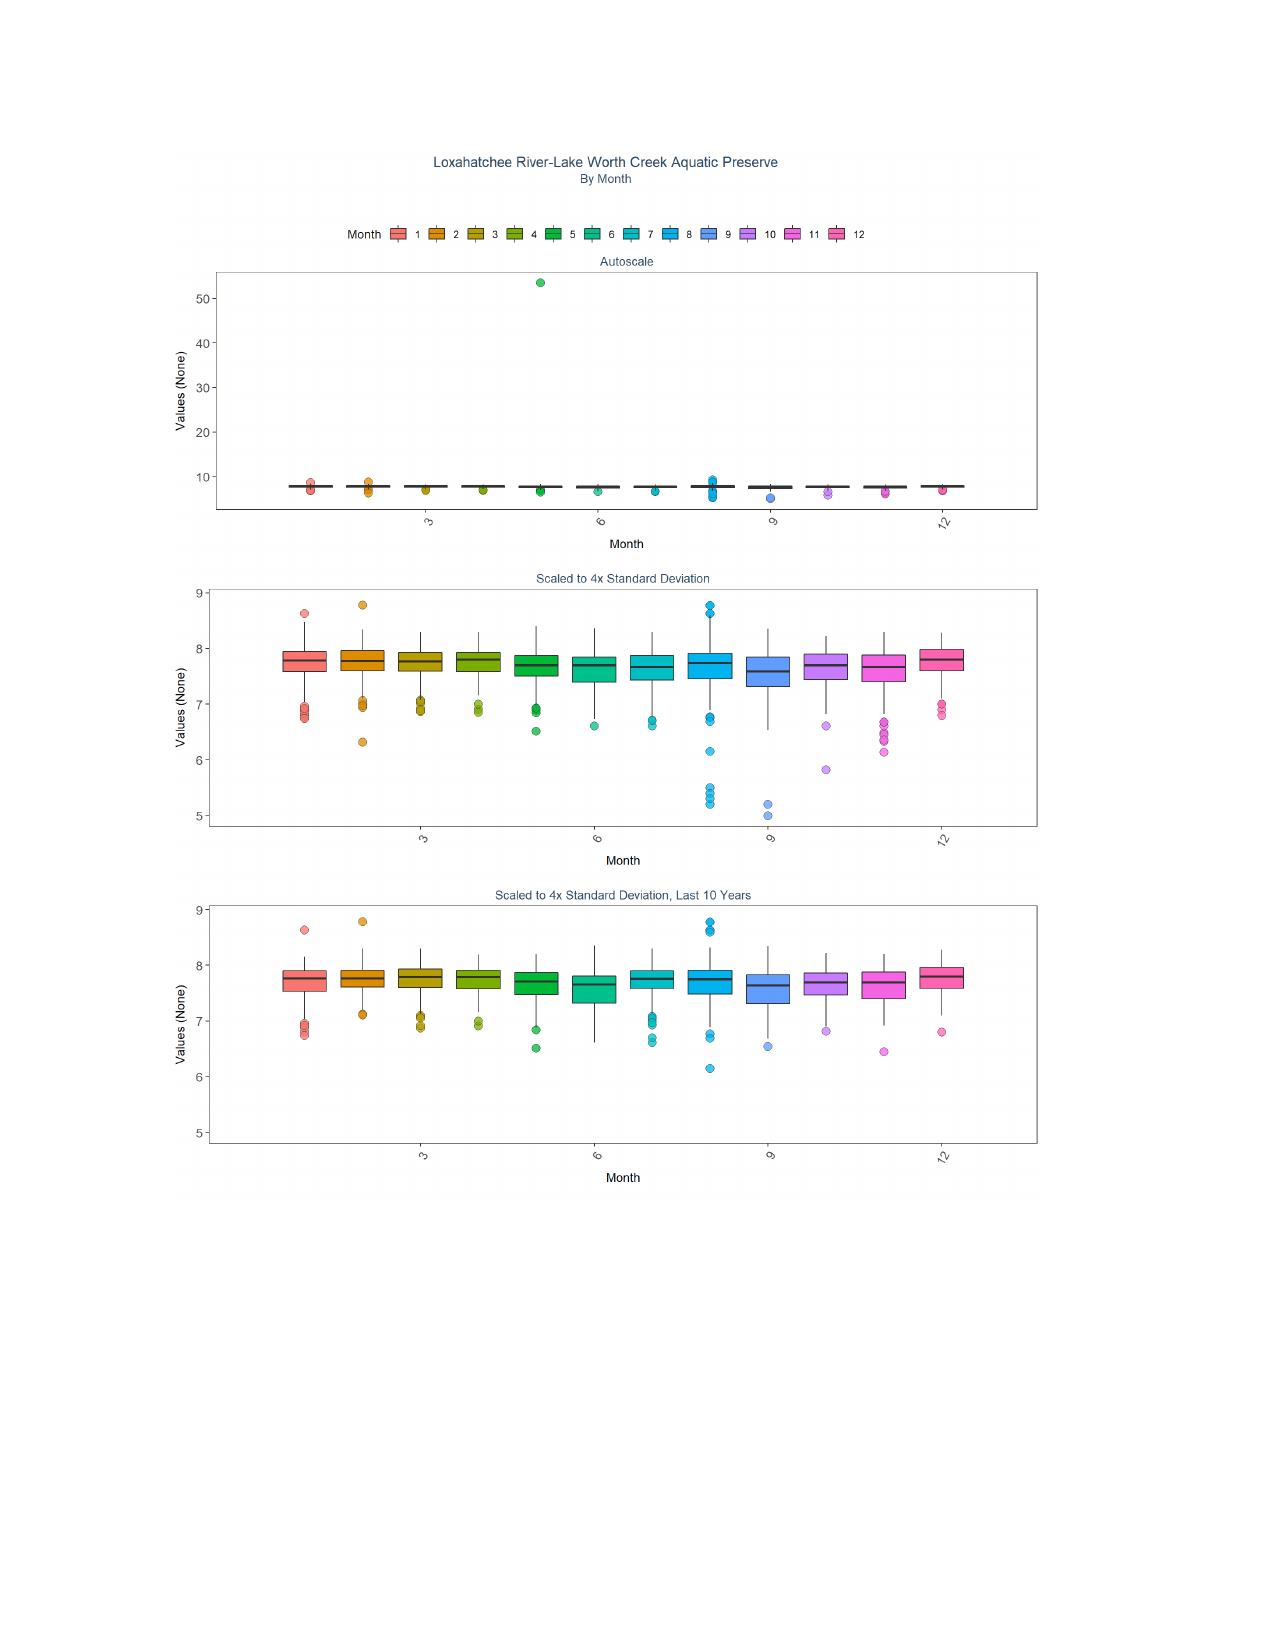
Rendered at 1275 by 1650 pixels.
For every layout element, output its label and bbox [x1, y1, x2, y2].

picture [168, 150, 1044, 1200]
